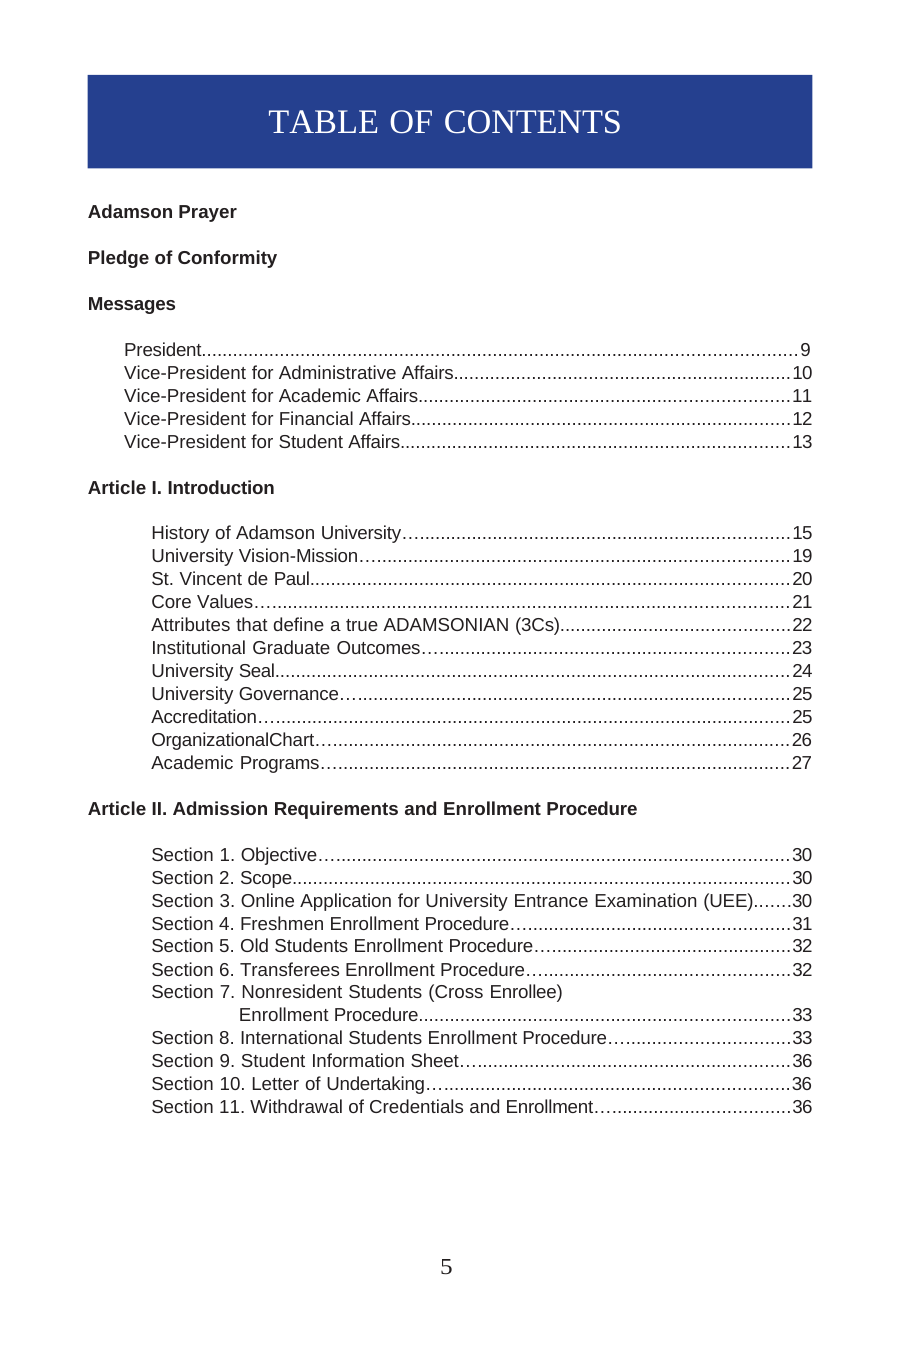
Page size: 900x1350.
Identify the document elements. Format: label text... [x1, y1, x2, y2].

text Adamson Prayer Pledge of Conformity Messages [88, 201, 296, 314]
